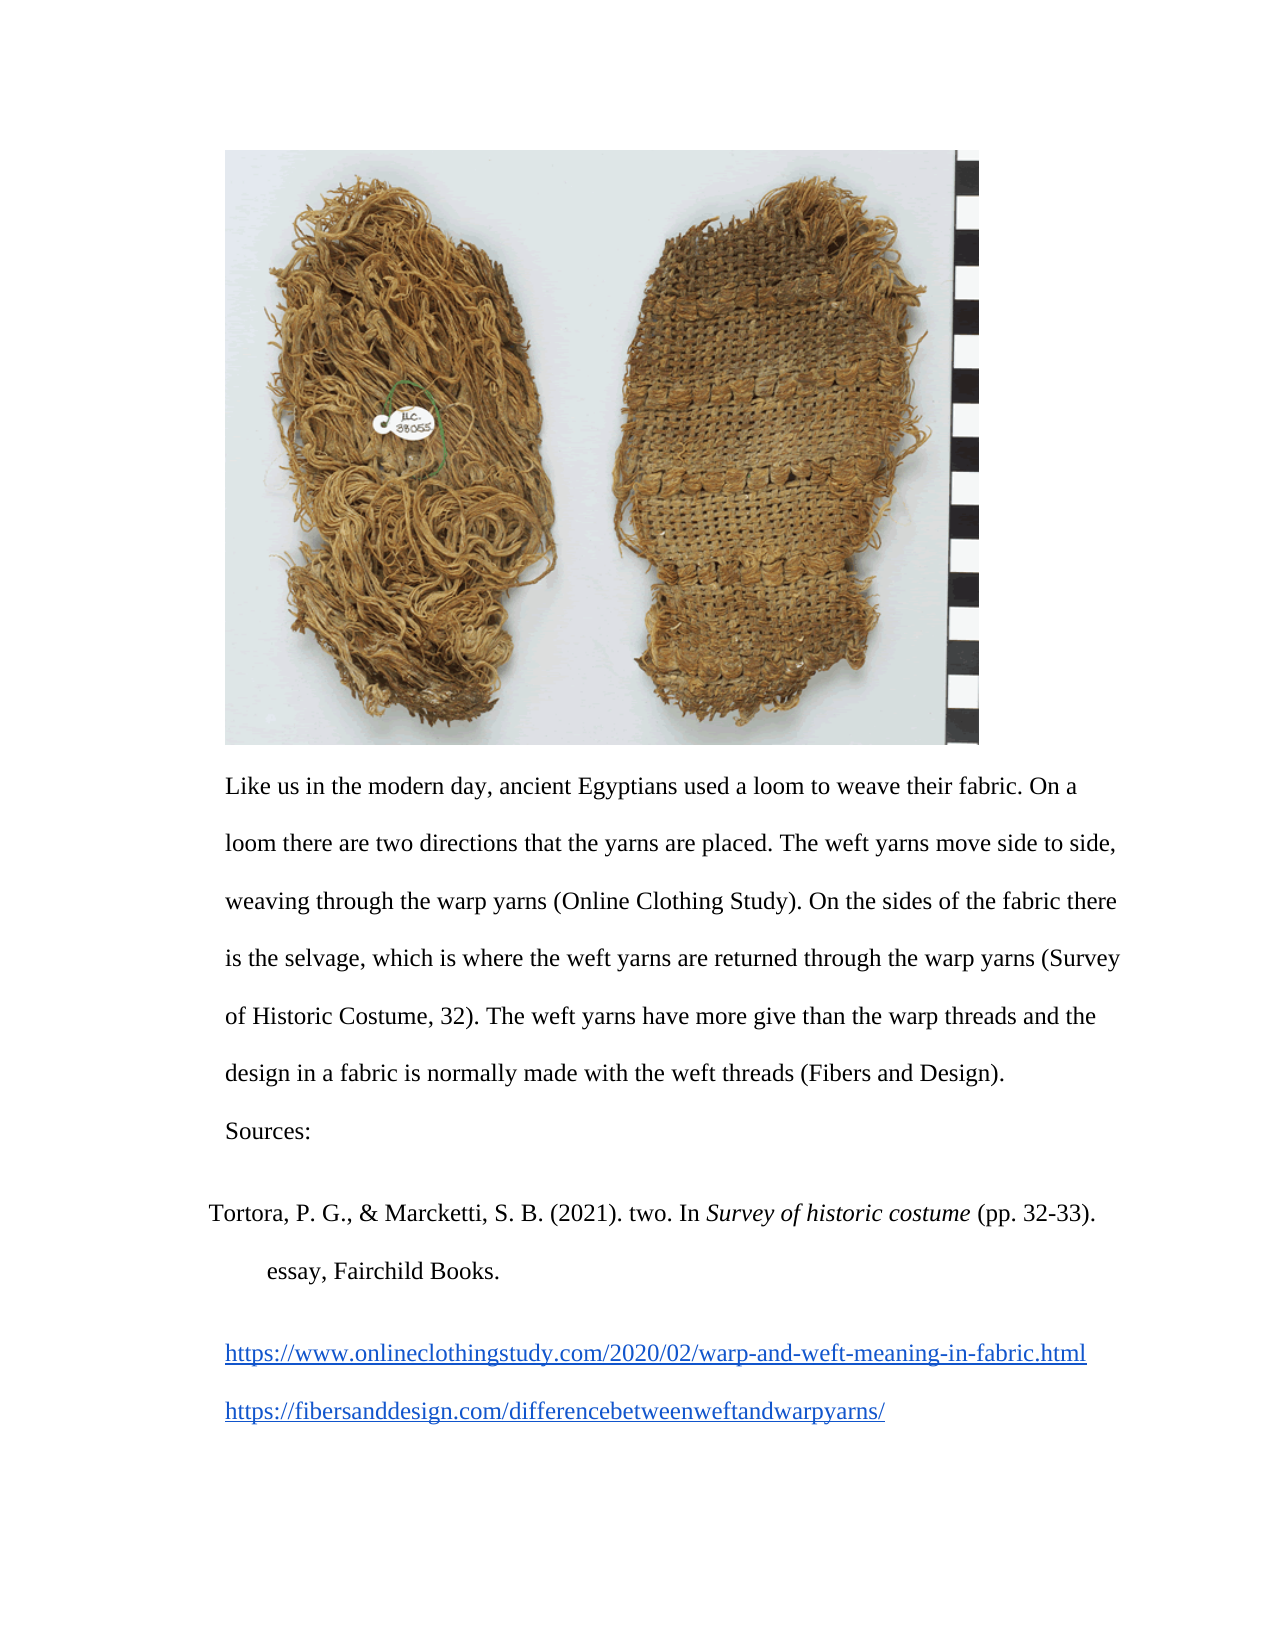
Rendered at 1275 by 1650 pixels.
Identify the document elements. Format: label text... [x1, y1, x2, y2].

picture [225, 150, 979, 745]
text Sources: [225, 1116, 1125, 1144]
text Tortora, P. G., & Marcketti, S. B. (2021). two. In Survey of historic costume (pp. 32-33). essay, Fairchild Books. [208, 1198, 1125, 1284]
text https://fibersanddesign.com/differencebetweenweftandwarpyarns/ [225, 1396, 1125, 1424]
text Like us in the modern day, ancient Egyptians used a loom to weave their fabric. On a loom there are two directions that the yarns are placed. The weft yarns move side to side, weaving through the warp yarns (Online Clothing Study). On the sides of the fabric there is the selvage, which is where the weft yarns are returned through the warp yarns (Survey of Historic Costume, 32). The weft yarns have more give than the warp threads and the design in a fabric is normally made with the weft threads (Fibers and Design). [225, 771, 1125, 1087]
text ​​https://www.onlineclothingstudy.com/2020/02/warp-and-weft-meaning-in-fabric.html [225, 1338, 1125, 1367]
